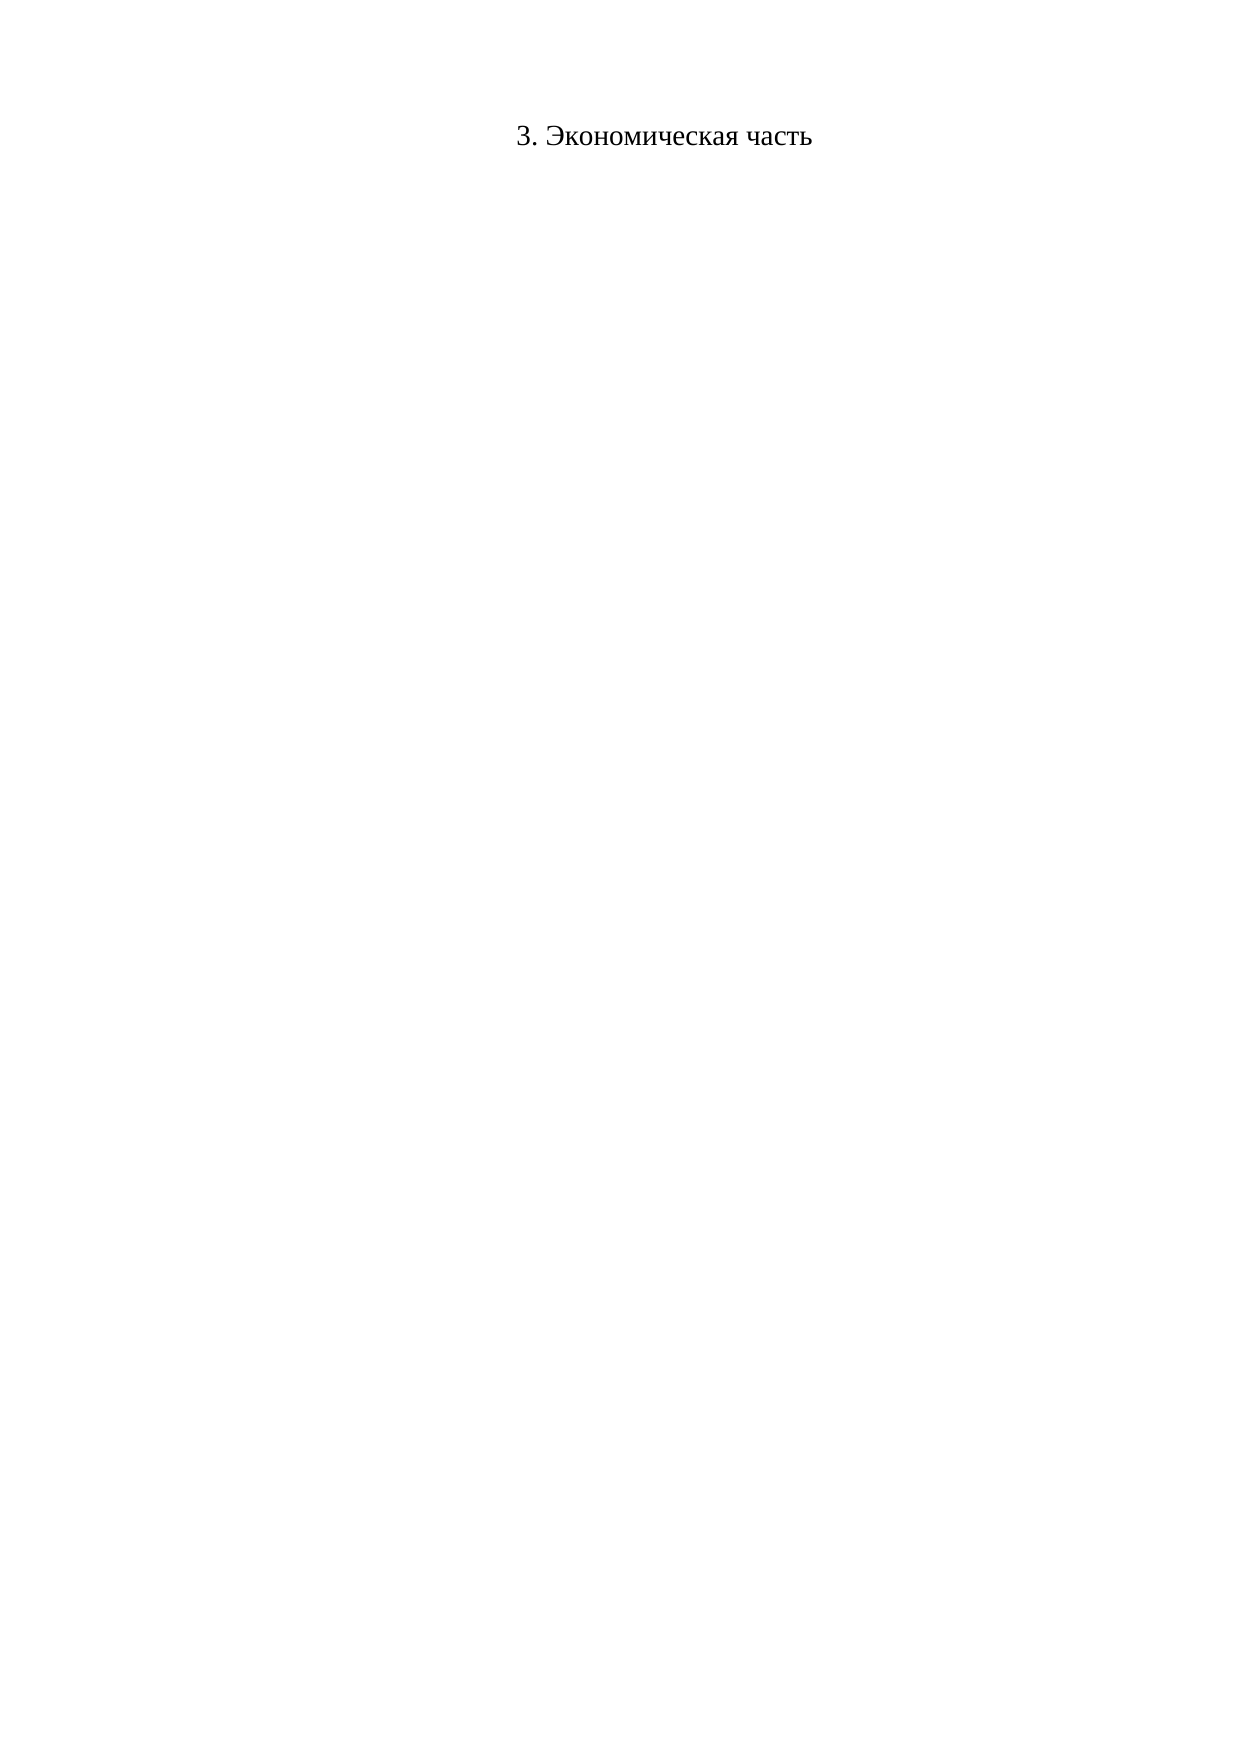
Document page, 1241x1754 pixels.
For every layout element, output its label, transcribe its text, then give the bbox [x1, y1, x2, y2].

text 3. Экономическая часть [177, 118, 1152, 152]
